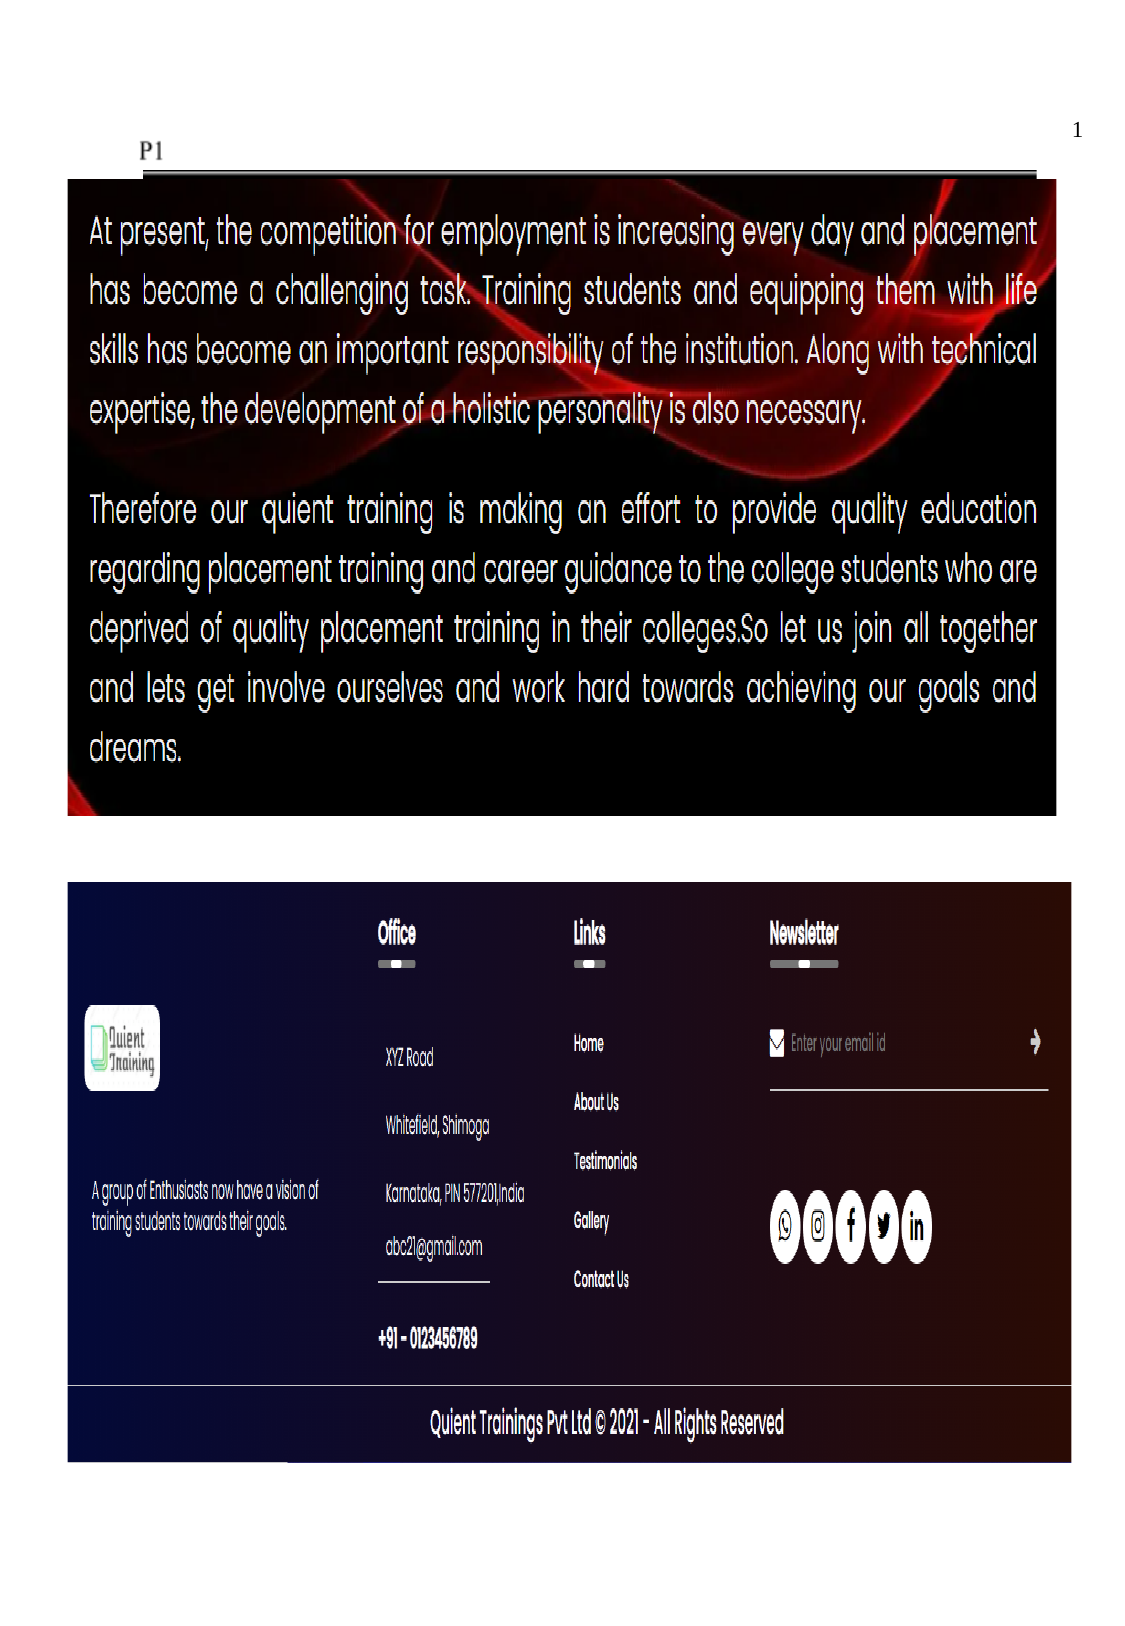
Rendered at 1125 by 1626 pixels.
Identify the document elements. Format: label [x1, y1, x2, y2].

picture [67, 170, 1057, 816]
picture [67, 882, 1072, 1463]
picture [139, 133, 499, 167]
